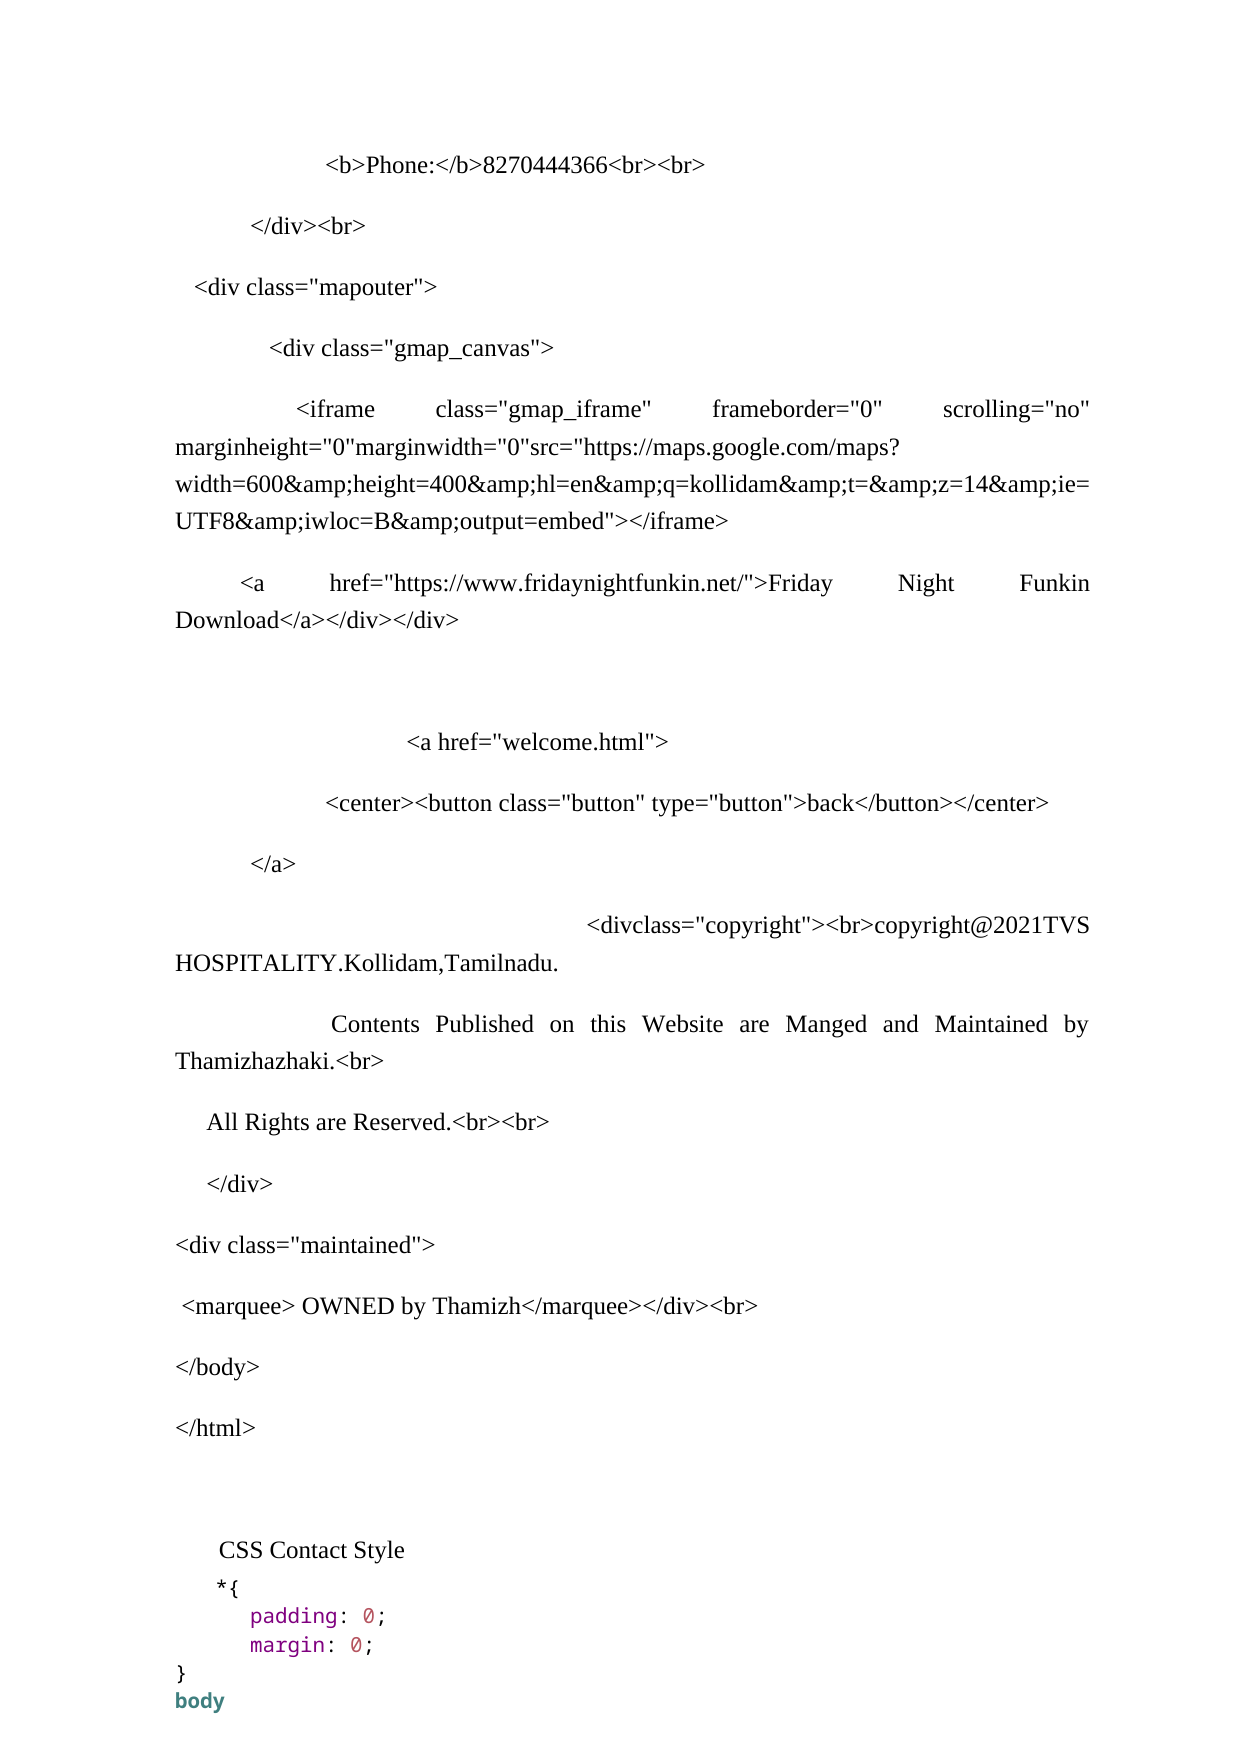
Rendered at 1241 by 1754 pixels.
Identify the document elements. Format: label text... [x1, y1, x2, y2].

text <div class="maintained"> [175, 1230, 1090, 1258]
text } [175, 1658, 1240, 1687]
text <div class="gmap_canvas"> [175, 333, 1090, 362]
text <marquee> OWNED by Thamizh</marquee></div><br> [175, 1291, 1090, 1320]
text padding: 0; [175, 1601, 1240, 1630]
text <center><button class="button" type="button">back</button></center> [175, 788, 1090, 817]
text </div> [175, 1169, 1090, 1197]
text <b>Phone:</b>8270444366<br><br> [175, 150, 1090, 179]
text body [175, 1687, 1240, 1715]
text <a href="https://www.fridaynightfunkin.net/">Friday Night Funkin Download</a></div></div> [175, 568, 1090, 634]
text </a> [175, 849, 1090, 878]
text <iframe class="gmap_iframe" frameborder="0" scrolling="no" marginheight="0"marginwidth="0"src="https://maps.google.com/maps?width=600&amp;height=400&amp;hl=en&amp;q=kollidam&amp;t=&amp;z=14&amp;ie=UTF8&amp;iwloc=B&amp;output=embed"></iframe> [175, 394, 1090, 535]
text *{ [175, 1573, 1240, 1601]
text All Rights are Reserved.<br><br> [175, 1107, 1090, 1136]
text <div class="mapouter"> [175, 272, 1090, 301]
text margin: 0; [175, 1630, 1240, 1658]
text </html> [175, 1413, 1090, 1442]
text Contents Published on this Website are Manged and Maintained by Thamizhazhaki.<br> [175, 1009, 1090, 1075]
text </div><br> [175, 211, 1090, 240]
text <a href="welcome.html"> [175, 727, 1090, 756]
text </body> [175, 1352, 1090, 1381]
text <divclass="copyright"><br>copyright@2021TVS HOSPITALITY.Kollidam,Tamilnadu. [175, 911, 1090, 977]
text CSS Contact Style [175, 1536, 1090, 1564]
